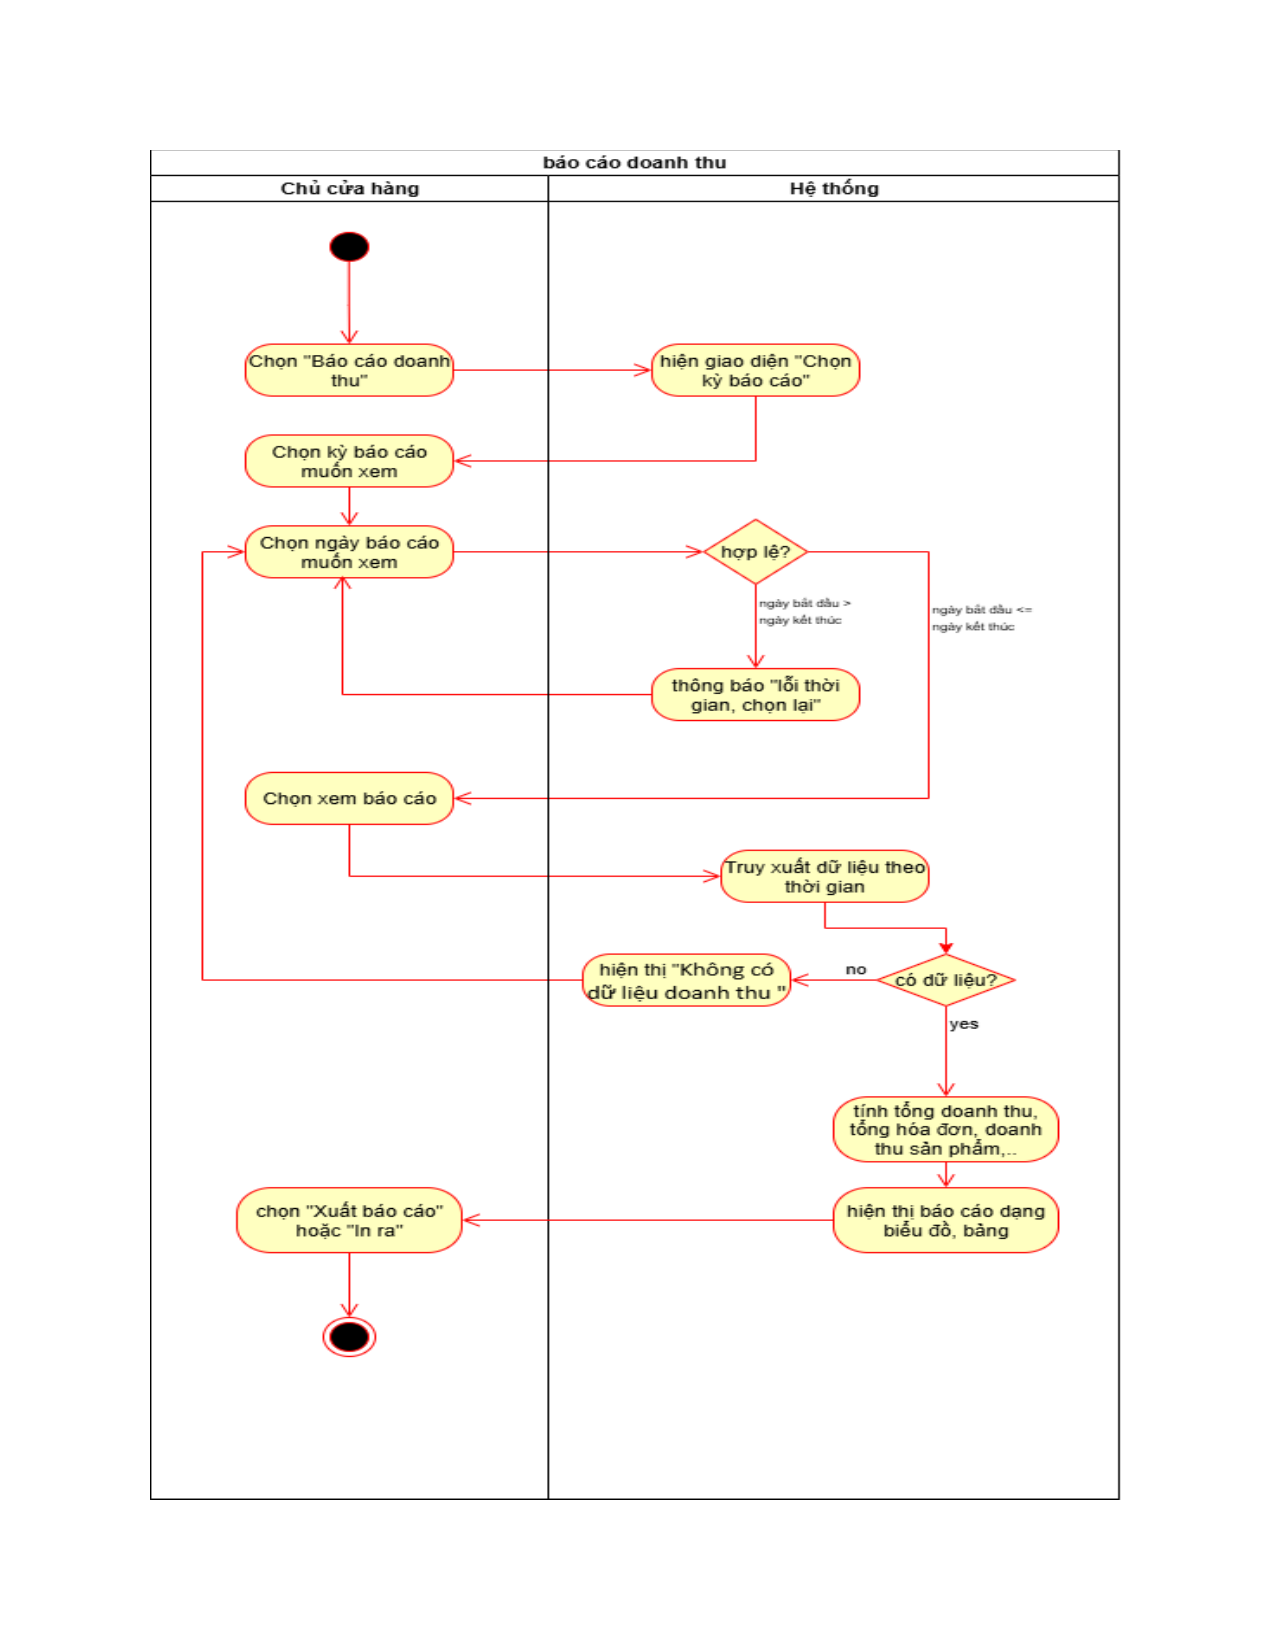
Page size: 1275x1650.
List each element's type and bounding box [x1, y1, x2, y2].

picture [150, 150, 1122, 1500]
